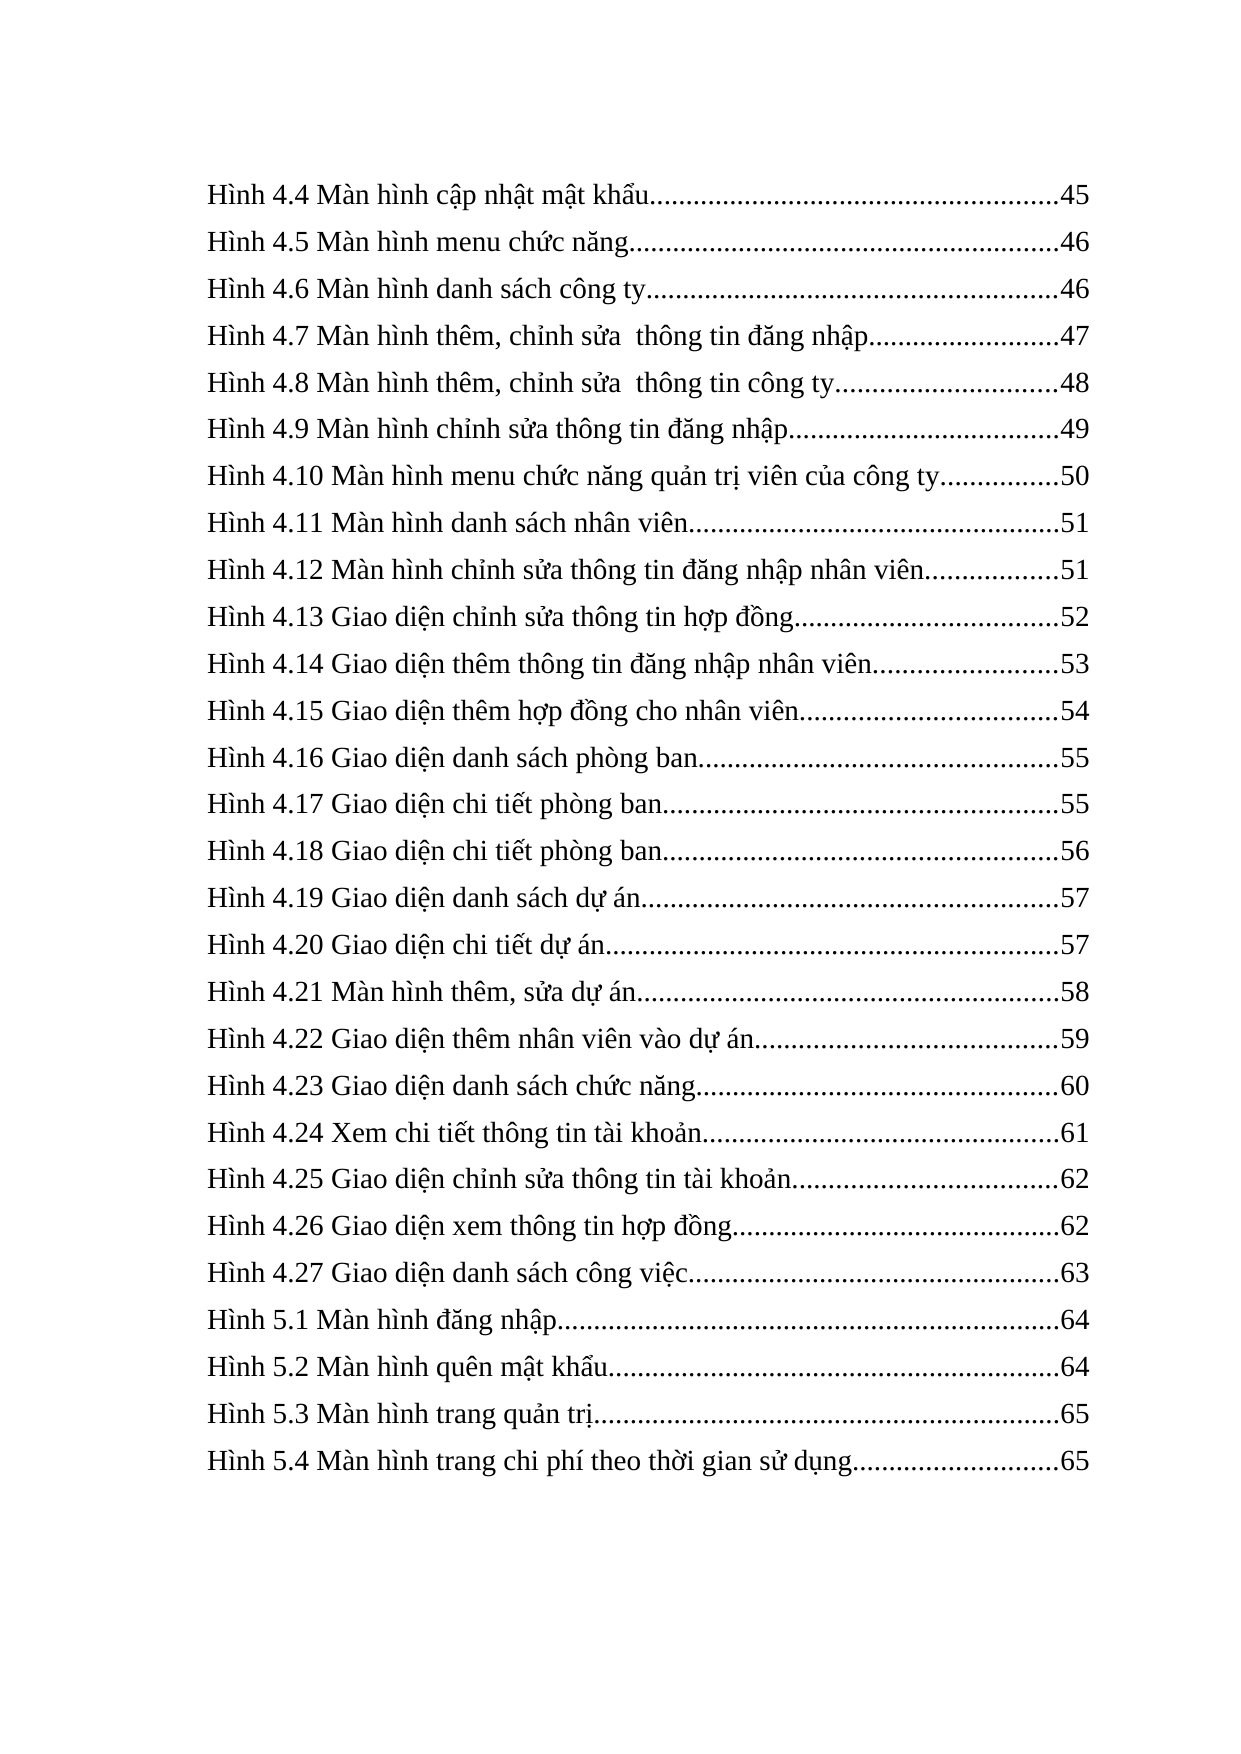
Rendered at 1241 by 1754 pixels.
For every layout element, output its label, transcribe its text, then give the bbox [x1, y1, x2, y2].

text Hình 4.11 Màn hình danh sách nhân viên 51 [207, 505, 1090, 539]
text Hình 4.9 Màn hình chỉnh sửa thông tin đăng nhập 49 [207, 412, 1090, 445]
text Hình 4.13 Giao diện chỉnh sửa thông tin hợp đồng 52 [207, 599, 1090, 633]
text Hình 4.10 Màn hình menu chức năng quản trị viên của công ty 50 [207, 458, 1090, 492]
text Hình 4.16 Giao diện danh sách phòng ban 55 [207, 740, 1090, 773]
text Hình 4.26 Giao diện xem thông tin hợp đồng 62 [207, 1208, 1090, 1242]
text Hình 5.3 Màn hình trang quản trị 65 [207, 1396, 1090, 1429]
text Hình 4.6 Màn hình danh sách công ty 46 [207, 271, 1090, 304]
text Hình 5.2 Màn hình quên mật khẩu 64 [207, 1349, 1090, 1383]
text Hình 4.12 Màn hình chỉnh sửa thông tin đăng nhập nhân viên 51 [207, 552, 1090, 586]
text Hình 4.23 Giao diện danh sách chức năng 60 [207, 1068, 1090, 1101]
text Hình 4.15 Giao diện thêm hợp đồng cho nhân viên 54 [207, 693, 1090, 726]
text Hình 4.17 Giao diện chi tiết phòng ban 55 [207, 787, 1090, 820]
text Hình 4.21 Màn hình thêm, sửa dự án 58 [207, 974, 1090, 1008]
text Hình 4.20 Giao diện chi tiết dự án 57 [207, 927, 1090, 961]
text Hình 4.24 Xem chi tiết thông tin tài khoản 61 [207, 1115, 1090, 1148]
text Hình 5.1 Màn hình đăng nhập 64 [207, 1302, 1090, 1336]
text Hình 4.18 Giao diện chi tiết phòng ban 56 [207, 833, 1090, 867]
text Hình 5.4 Màn hình trang chi phí theo thời gian sử dụng 65 [207, 1443, 1090, 1476]
text Hình 4.25 Giao diện chỉnh sửa thông tin tài khoản 62 [207, 1162, 1090, 1195]
text Hình 4.5 Màn hình menu chức năng 46 [207, 224, 1090, 258]
text Hình 4.14 Giao diện thêm thông tin đăng nhập nhân viên 53 [207, 646, 1090, 679]
text Hình 4.19 Giao diện danh sách dự án 57 [207, 880, 1090, 914]
text Hình 4.27 Giao diện danh sách công việc 63 [207, 1255, 1090, 1289]
text Hình 4.8 Màn hình thêm, chỉnh sửa thông tin công ty 48 [207, 365, 1090, 398]
text Hình 4.4 Màn hình cập nhật mật khẩu 45 [207, 177, 1090, 211]
text Hình 4.22 Giao diện thêm nhân viên vào dự án 59 [207, 1021, 1090, 1054]
text Hình 4.7 Màn hình thêm, chỉnh sửa thông tin đăng nhập 47 [207, 318, 1090, 351]
